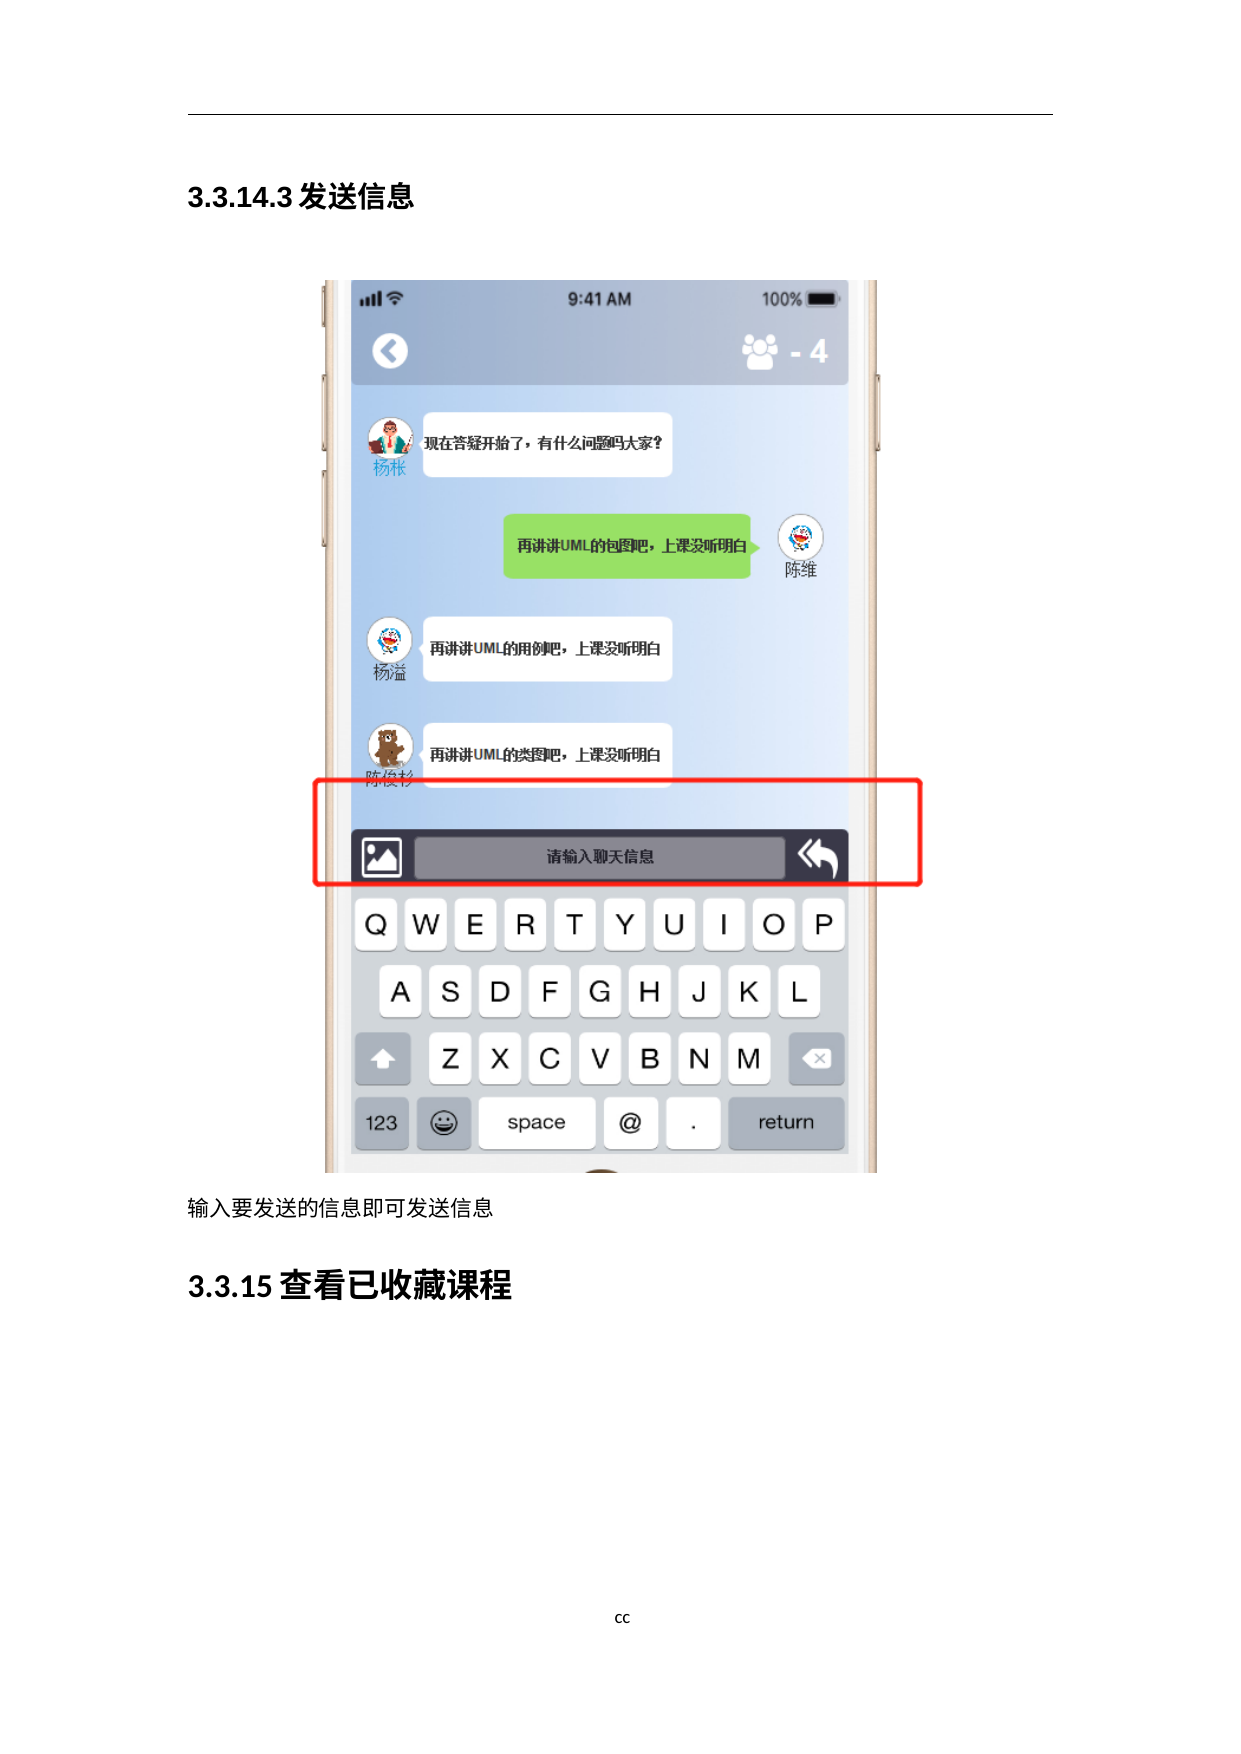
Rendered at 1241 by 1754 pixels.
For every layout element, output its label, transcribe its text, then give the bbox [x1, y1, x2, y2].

text 输入要发送的信息即可发送信息 [187, 1190, 1053, 1223]
subtitle 3.3.14.3发送信息 [187, 162, 1053, 227]
subtitle 3.3.15查看已收藏课程 [187, 1250, 1053, 1315]
picture [187, 280, 1053, 1173]
